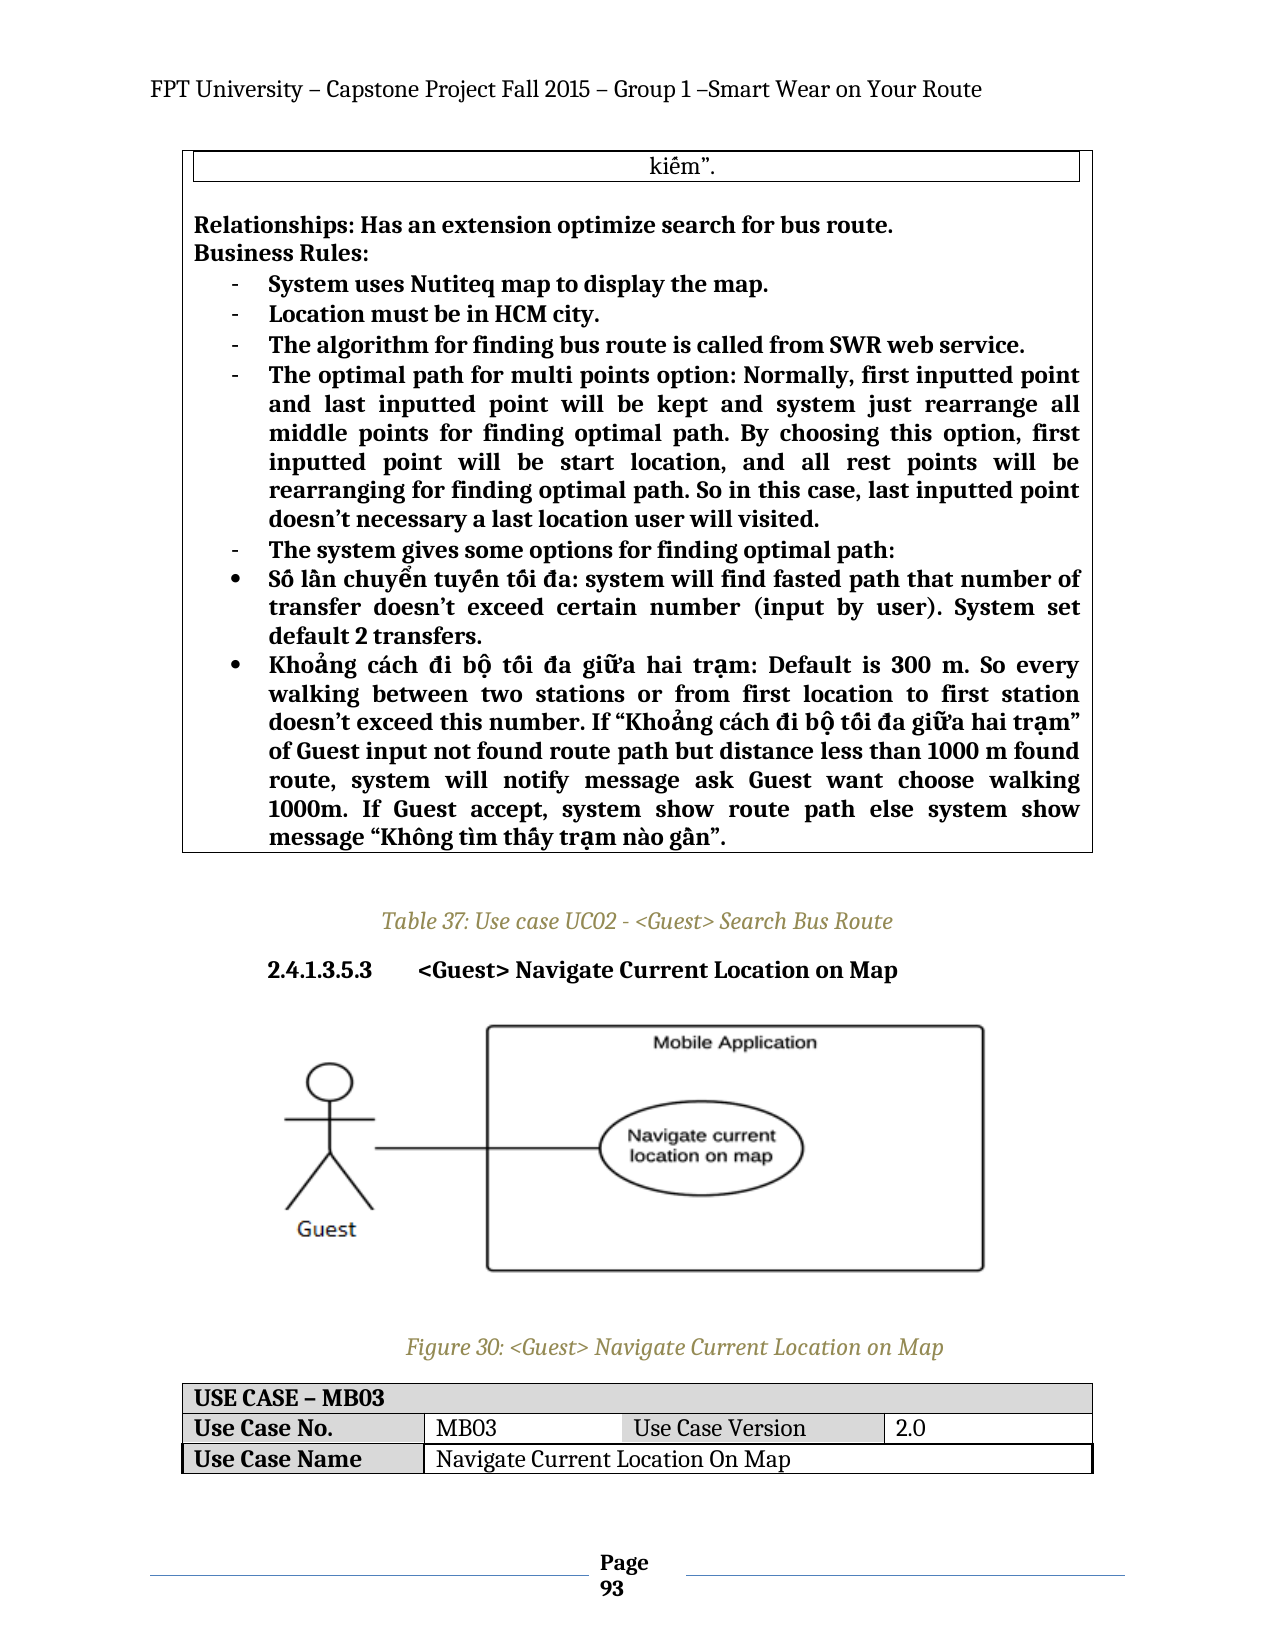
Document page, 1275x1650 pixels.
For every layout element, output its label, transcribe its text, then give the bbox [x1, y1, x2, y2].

table_header USE CASE – MB03 [183, 1384, 1092, 1413]
picture [150, 989, 1029, 1309]
table_cell Use Case Name [184, 1444, 423, 1473]
table_cell Use Case No. [183, 1414, 424, 1442]
table_cell 2.0 [885, 1414, 1092, 1442]
text Figure 30: <Guest> Navigate Current Location on Map [150, 1333, 1125, 1362]
table_cell Use Case Version [622, 1414, 884, 1442]
table_cell Navigate Current Location On Map [425, 1445, 1091, 1473]
table_cell MB03 [425, 1414, 622, 1442]
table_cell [183, 151, 1092, 852]
subtitle <Guest> Navigate Current Location on Map [267, 956, 1125, 985]
